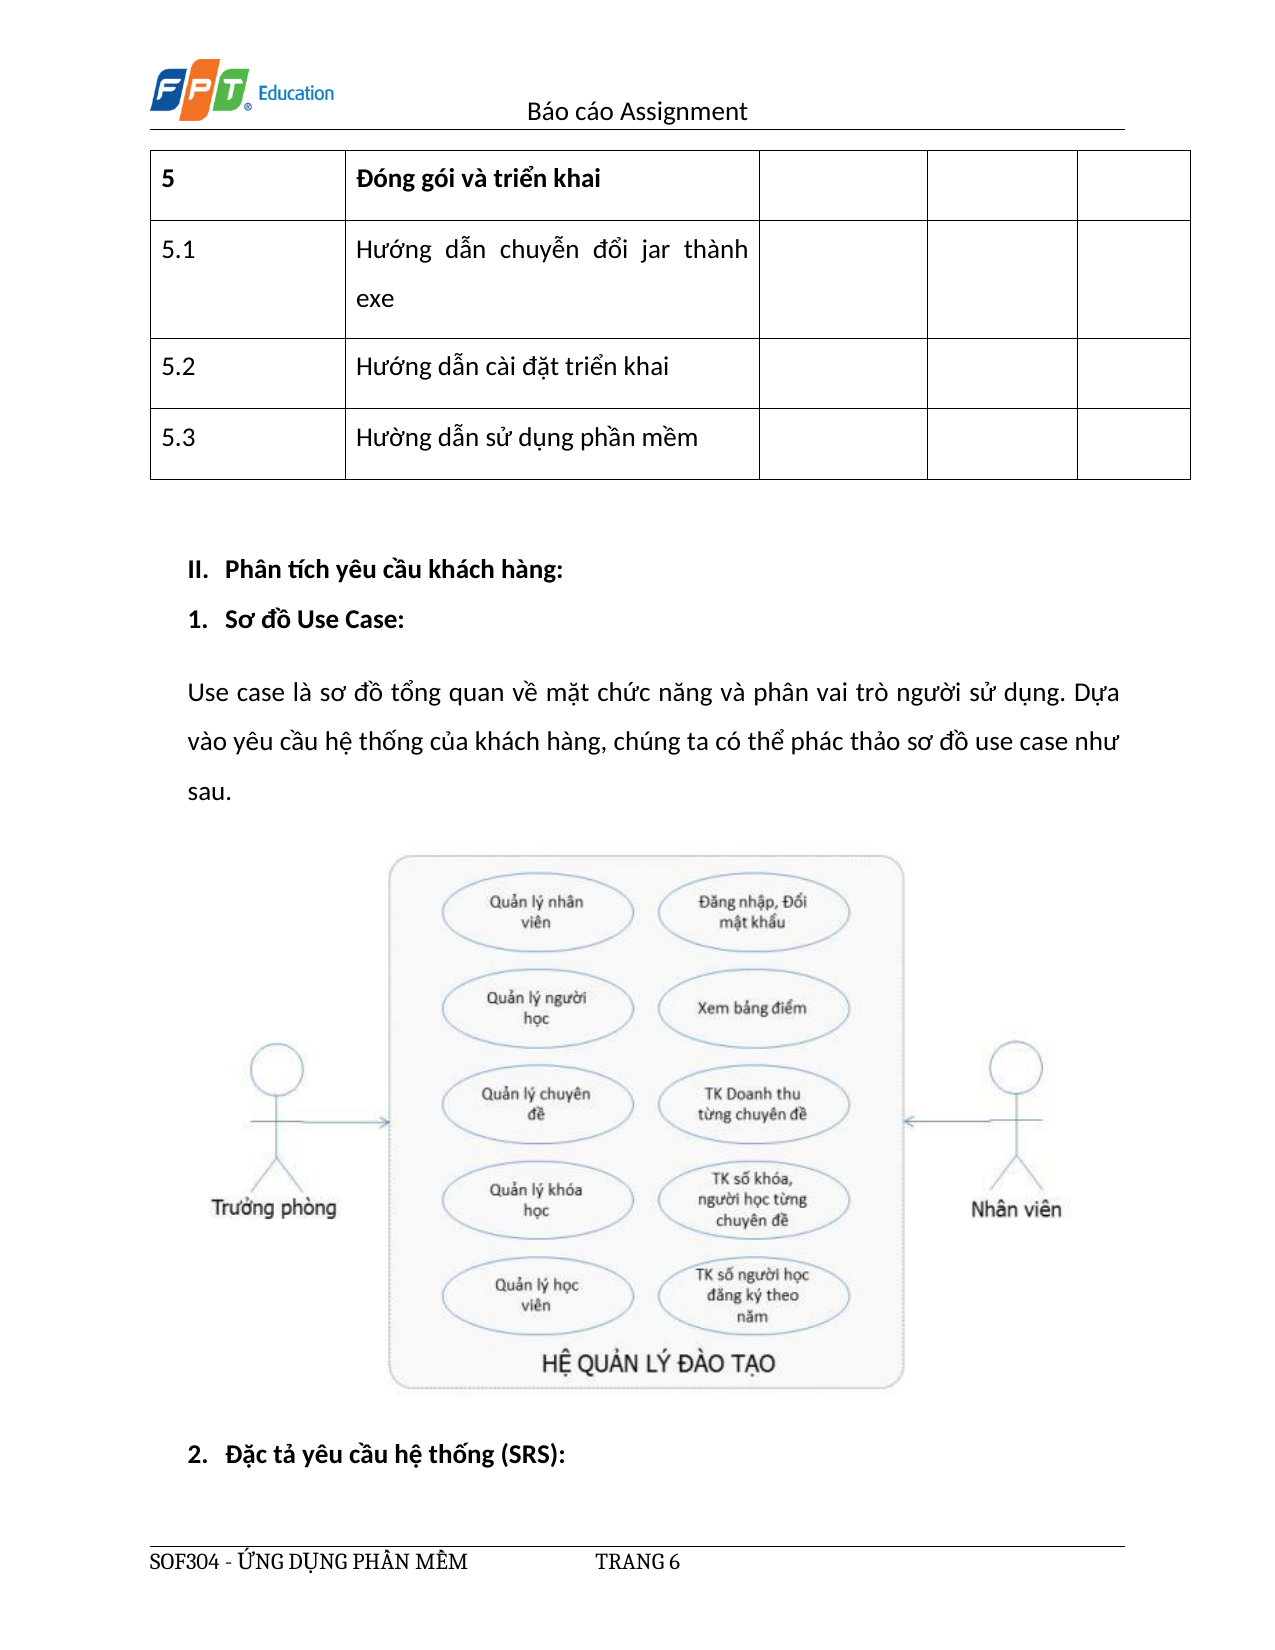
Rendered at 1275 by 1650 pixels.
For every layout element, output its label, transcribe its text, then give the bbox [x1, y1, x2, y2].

table_cell [760, 339, 927, 408]
table_cell Hướng dẫn chuyễn đổi jar thành exe [346, 221, 759, 338]
table_cell 5 [151, 151, 345, 220]
list Sơ đồ Use Case: [187, 602, 1122, 635]
table_cell [760, 221, 927, 338]
table_cell [760, 151, 927, 220]
table_cell [1078, 221, 1190, 338]
table_cell [1078, 339, 1190, 408]
table_cell [760, 409, 927, 479]
picture [150, 59, 336, 121]
table_cell [928, 221, 1077, 338]
table_cell [928, 151, 1077, 220]
text Use case là sơ đồ tổng quan về mặt chức năng và phân vai trò người sử dụng. Dựa vào yêu cầu hệ thống của khách hàng, chúng ta có thể phác thảo sơ đồ use case như sau. [187, 675, 1122, 807]
table_cell Hường dẫn sử dụng phần mềm [346, 409, 759, 479]
table_cell [928, 339, 1077, 408]
table_cell 5.3 [151, 409, 345, 479]
table_cell [928, 409, 1077, 479]
table_cell 5.2 [151, 339, 345, 408]
table_cell [1078, 151, 1190, 220]
table_cell Hướng dẫn cài đặt triển khai [346, 339, 759, 408]
table_cell Đóng gói và triển khai [346, 151, 759, 220]
table_cell [1078, 409, 1190, 479]
picture [187, 843, 1079, 1403]
list Phân tích yêu cầu khách hàng: [187, 552, 1122, 586]
table_cell 5.1 [151, 221, 345, 338]
list Đặc tả yêu cầu hệ thống (SRS): [187, 1437, 1122, 1470]
